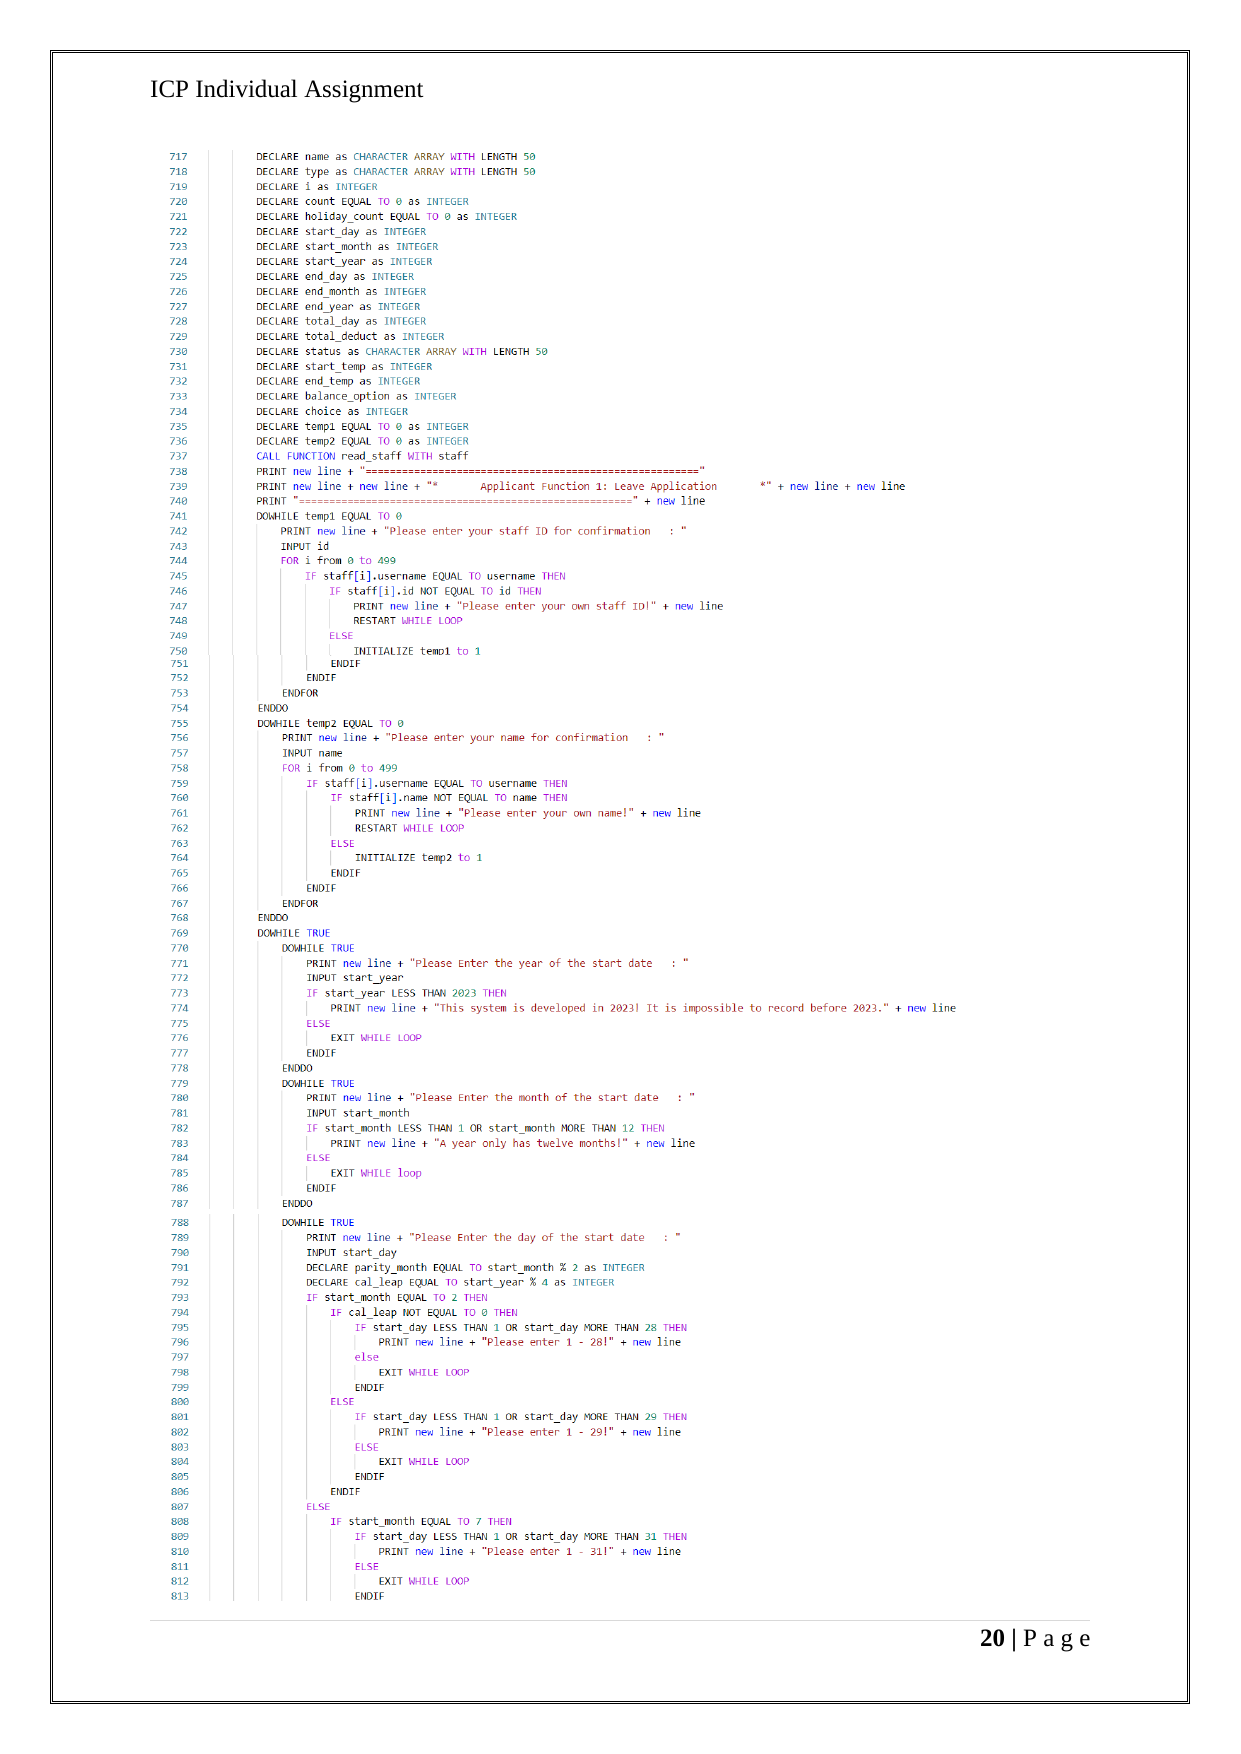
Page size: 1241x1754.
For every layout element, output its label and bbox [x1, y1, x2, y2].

picture [150, 150, 1091, 1209]
picture [150, 1214, 1091, 1601]
